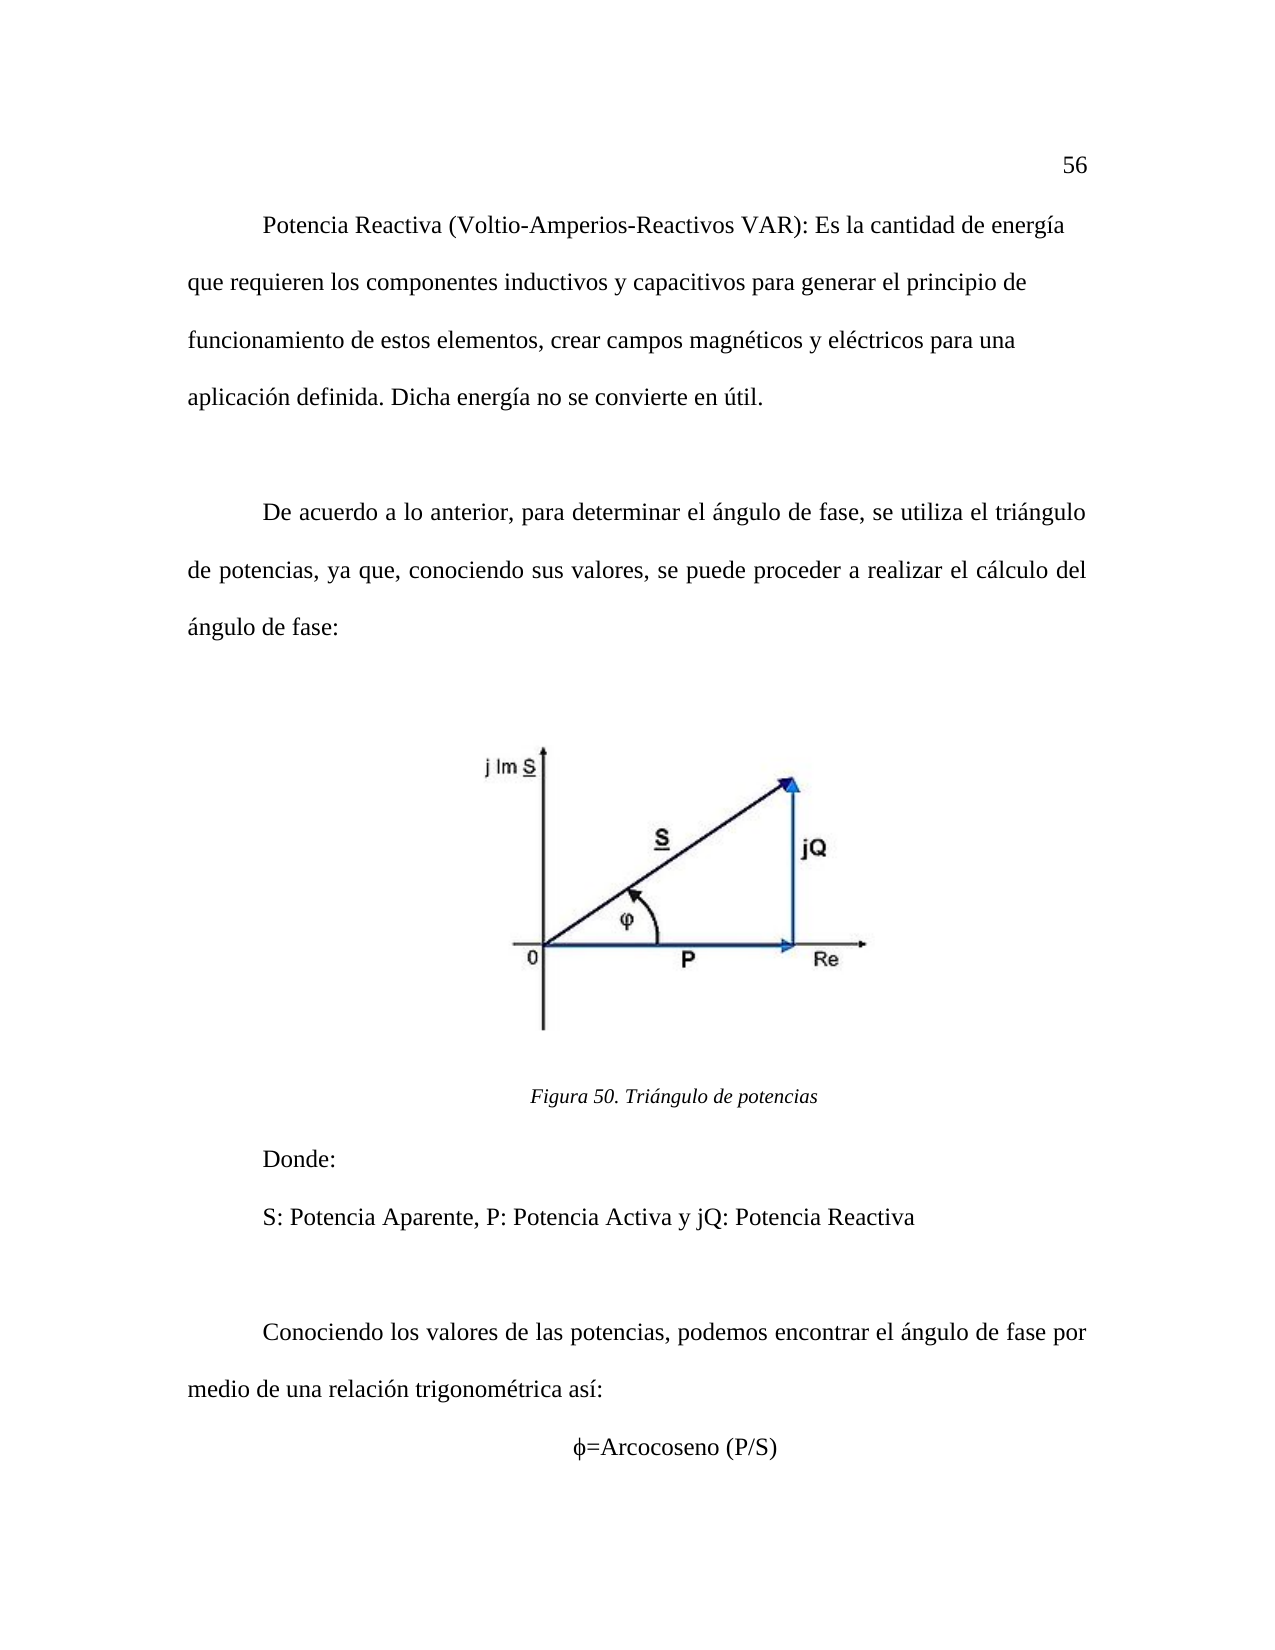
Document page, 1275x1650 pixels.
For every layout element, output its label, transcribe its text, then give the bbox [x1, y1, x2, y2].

text Figura 50. Triángulo de potencias [187, 1084, 1087, 1108]
text Potencia Reactiva (Voltio-Amperios-Reactivos VAR): Es la cantidad de energía que requieren los componentes inductivos y capacitivos para generar el principio de funcionamiento de estos elementos, crear campos magnéticos y eléctricos para una aplicación definida. Dicha energía no se convierte en útil. [187, 210, 1087, 411]
text ϕ=Arcocoseno (P/S) [187, 1432, 1087, 1461]
text Conociendo los valores de las potencias, podemos encontrar el ángulo de fase por medio de una relación trigonométrica así: [187, 1317, 1087, 1403]
text De acuerdo a lo anterior, para determinar el ángulo de fase, se utiliza el triángulo de potencias, ya que, conociendo sus valores, se puede proceder a realizar el cálculo del ángulo de fase: [187, 497, 1087, 641]
picture [465, 727, 885, 1043]
text S: Potencia Aparente, P: Potencia Activa y jQ: Potencia Reactiva [187, 1202, 1087, 1231]
text Donde: [187, 1144, 1087, 1173]
